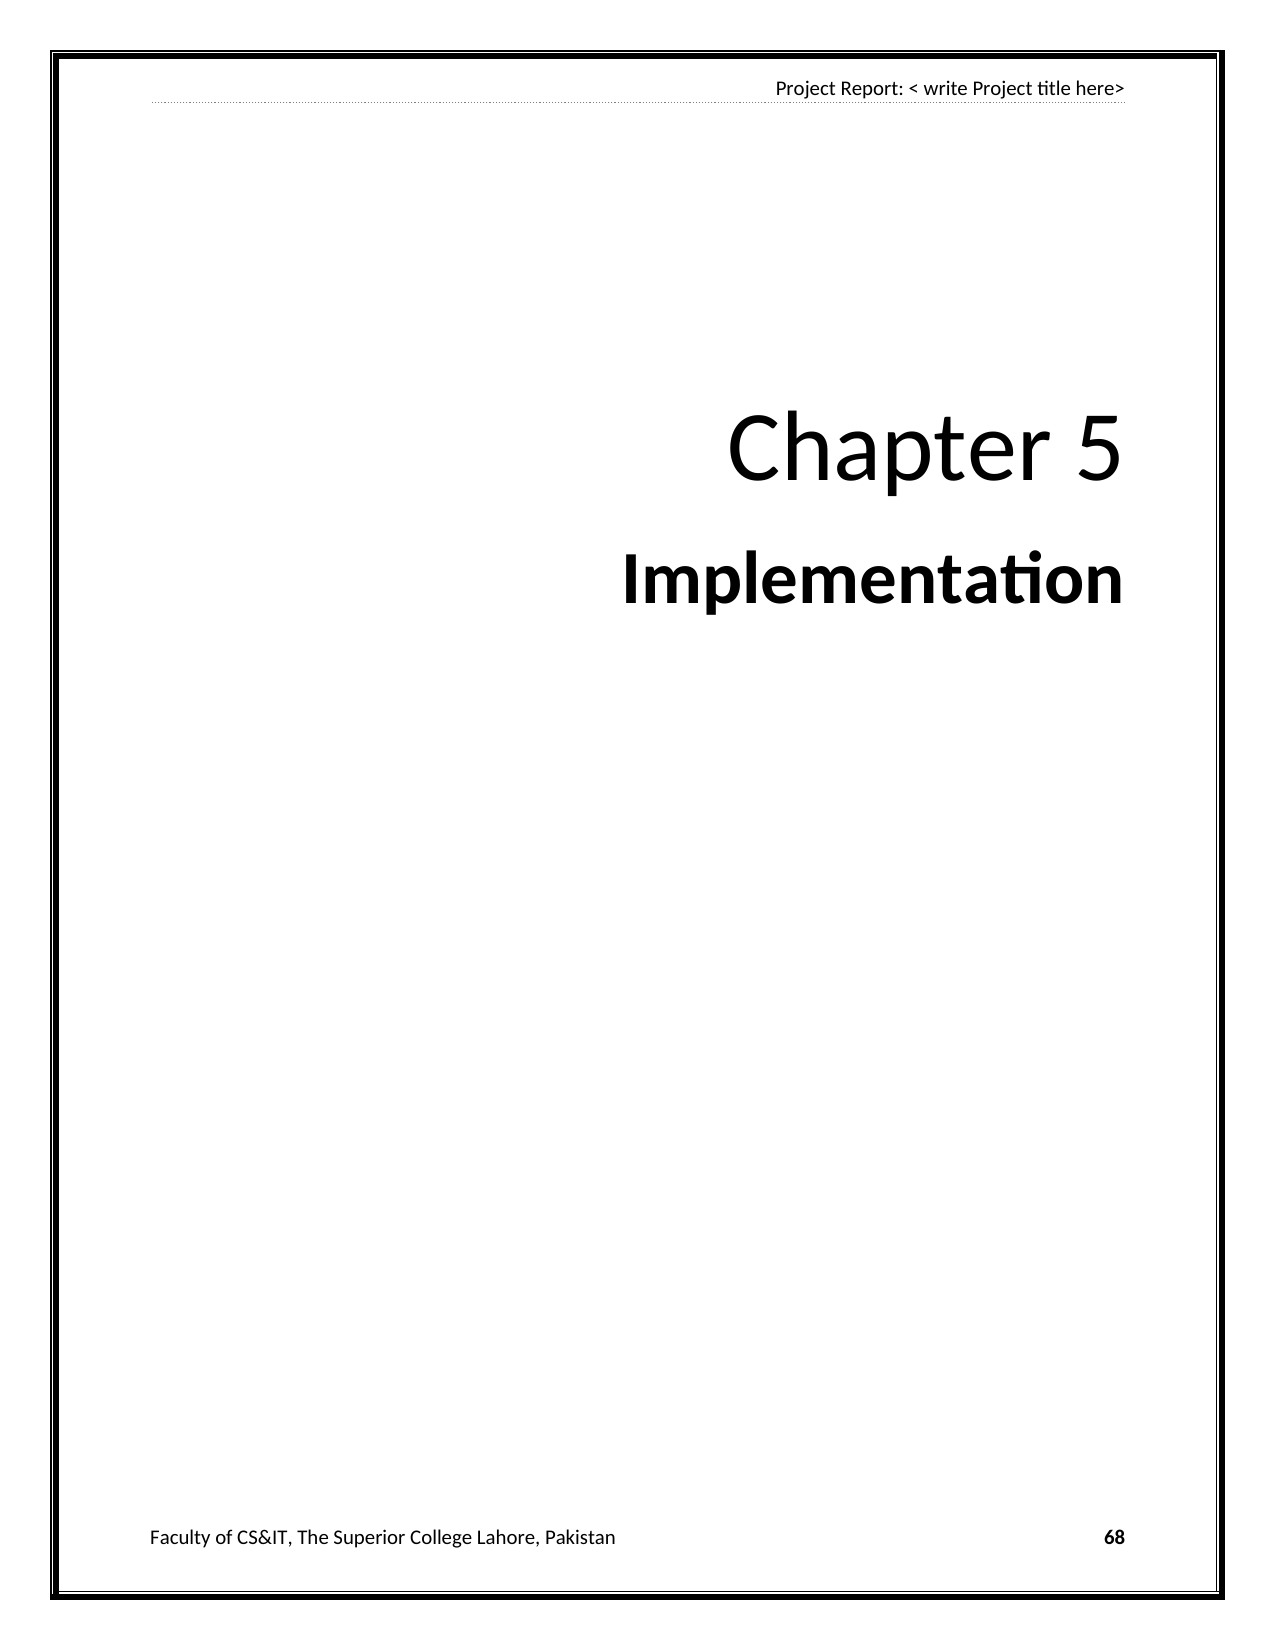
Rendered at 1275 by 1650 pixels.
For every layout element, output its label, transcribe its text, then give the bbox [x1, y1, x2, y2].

subtitle Implementation [150, 530, 1125, 622]
subtitle Chapter 5 [150, 383, 1125, 505]
